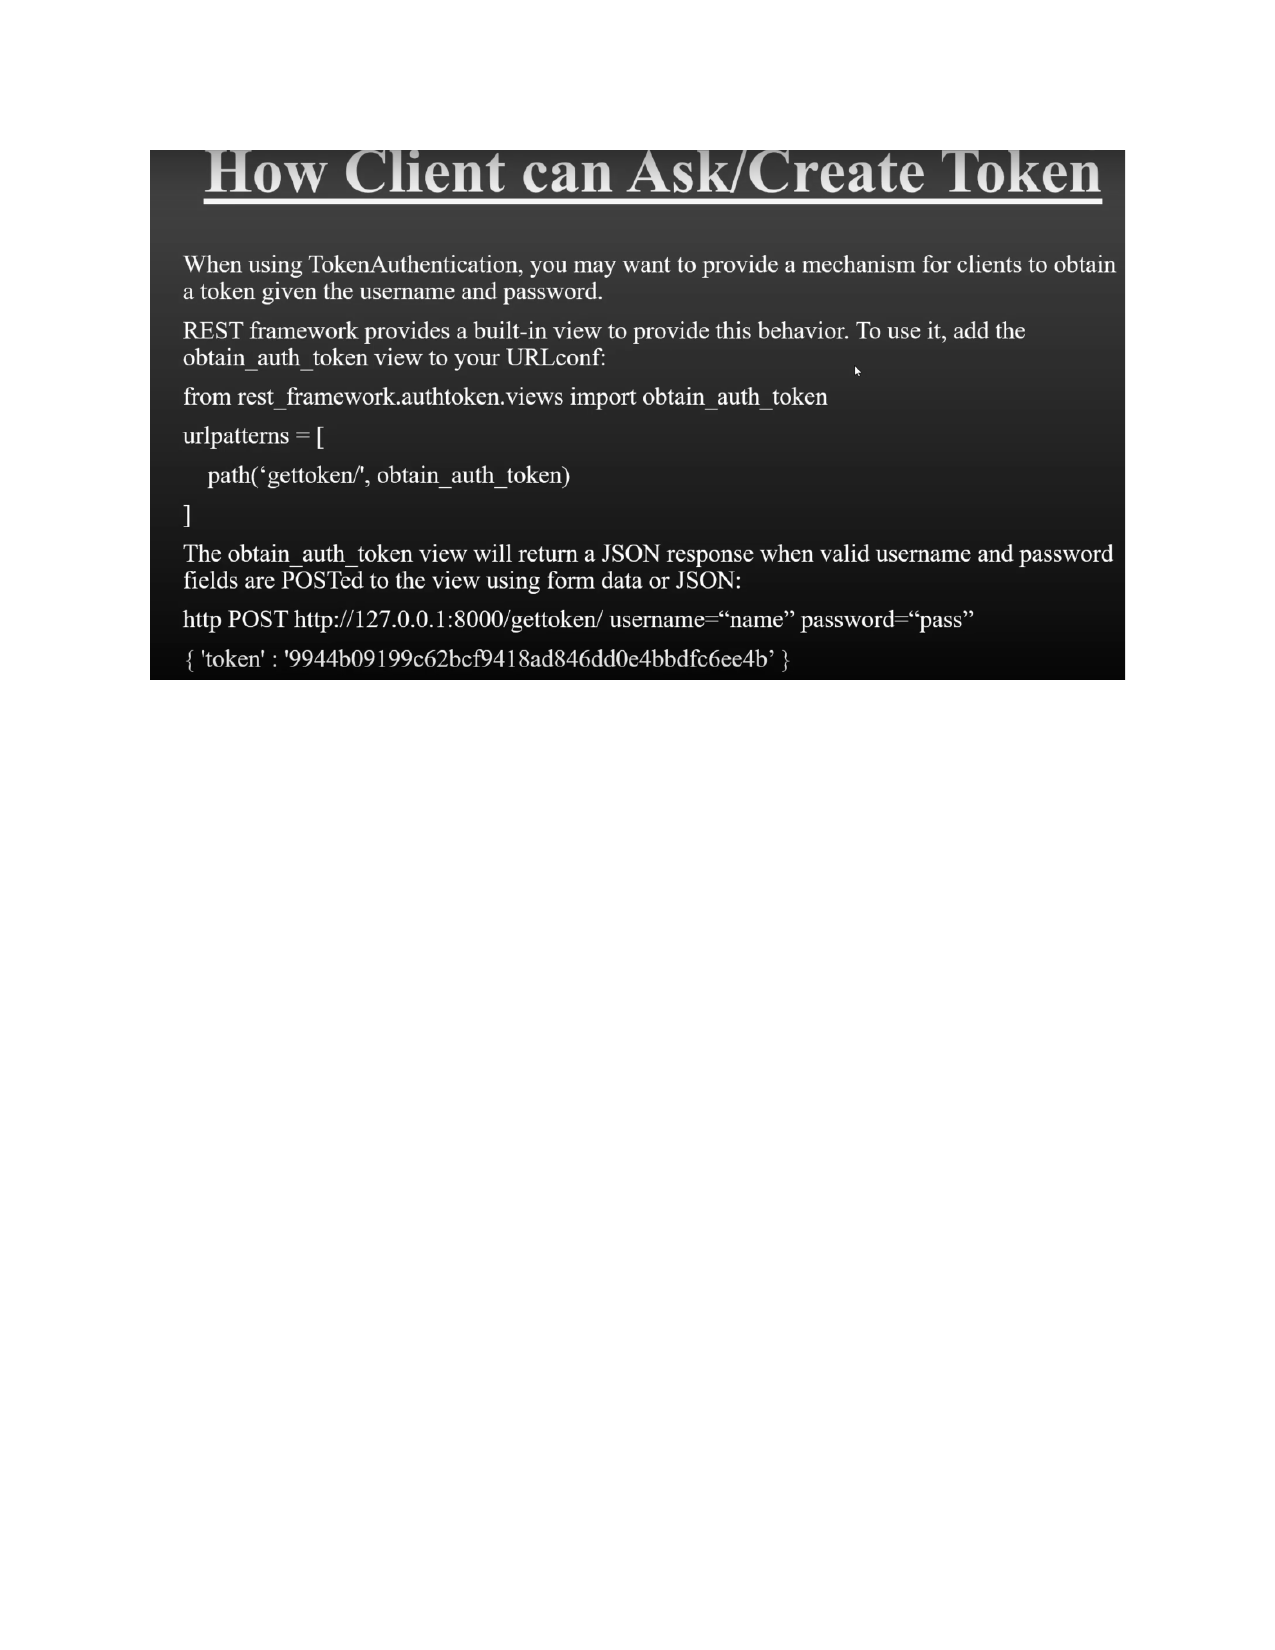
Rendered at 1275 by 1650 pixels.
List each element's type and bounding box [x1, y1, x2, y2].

picture [150, 150, 1125, 680]
